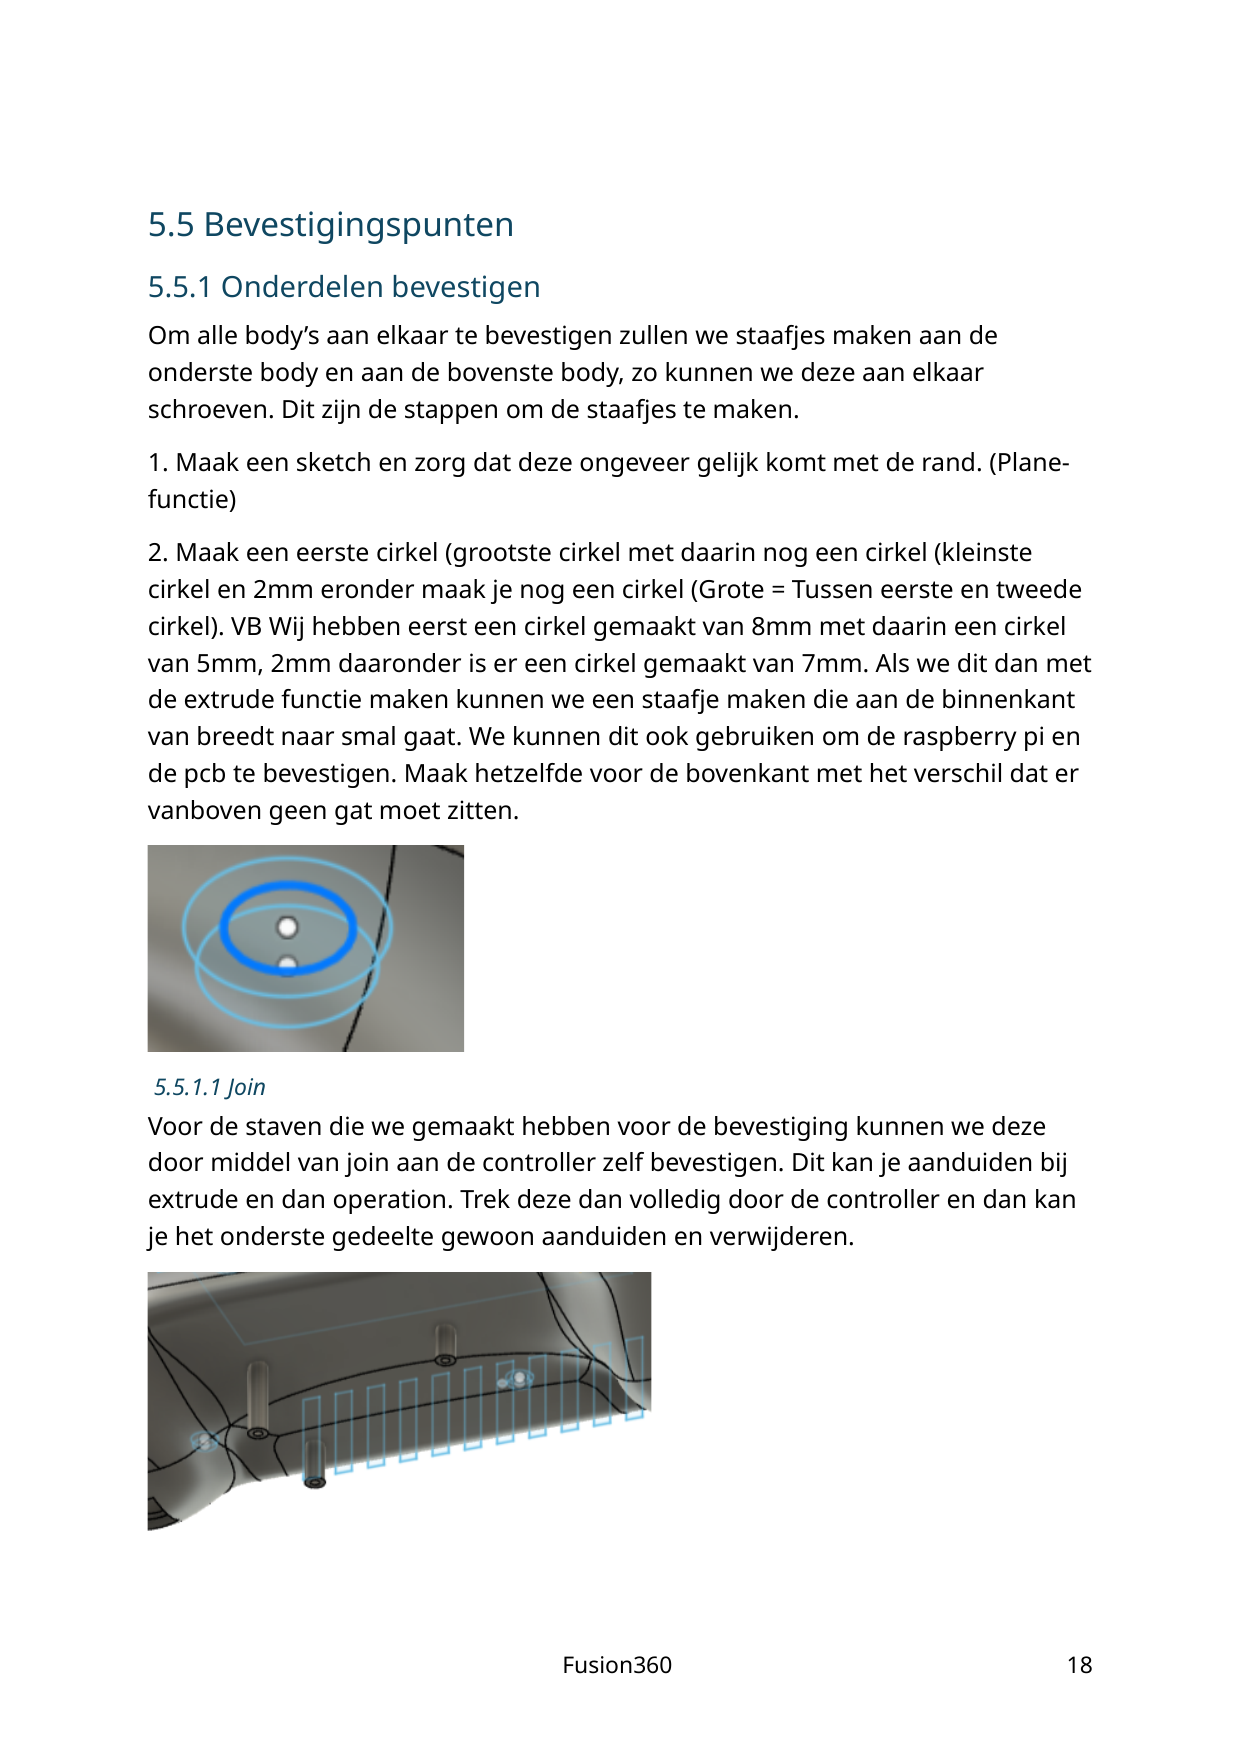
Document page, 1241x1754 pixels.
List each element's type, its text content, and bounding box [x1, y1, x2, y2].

picture [147, 1272, 652, 1561]
text 2. Maak een eerste cirkel (grootste cirkel met daarin nog een cirkel (kleinste cirkel en 2mm eronder maak je nog een cirkel (Grote = Tussen eerste en tweede cirkel). VB Wij hebben eerst een cirkel gemaakt van 8mm met daarin een cirkel van 5mm, 2mm daaronder is er een cirkel gemaakt van 7mm. Als we dit dan met de extrude functie maken kunnen we een staafje maken die aan de binnenkant van breedt naar smal gaat. We kunnen dit ook gebruiken om de raspberry pi en de pcb te bevestigen. Maak hetzelfde voor de bovenkant met het verschil dat er vanboven geen gat moet zitten. [148, 535, 1093, 826]
picture [147, 845, 465, 1052]
subtitle 5.5 Bevestigingspunten [148, 201, 1093, 246]
text Om alle body’s aan elkaar te bevestigen zullen we staafjes maken aan de onderste body en aan de bovenste body, zo kunnen we deze aan elkaar schroeven. Dit zijn de stappen om de staafjes te maken. [148, 318, 1093, 425]
subtitle 5.5.1.1 Join [148, 1070, 1093, 1102]
text 1. Maak een sketch en zorg dat deze ongeveer gelijk komt met de rand. (Plane-functie) [148, 445, 1093, 516]
text Voor de staven die we gemaakt hebben voor de bevestiging kunnen we deze door middel van join aan de controller zelf bevestigen. Dit kan je aanduiden bij extrude en dan operation. Trek deze dan volledig door de controller en dan kan je het onderste gedeelte gewoon aanduiden en verwijderen. [148, 1108, 1093, 1253]
subtitle 5.5.1 Onderdelen bevestigen [148, 267, 1093, 306]
